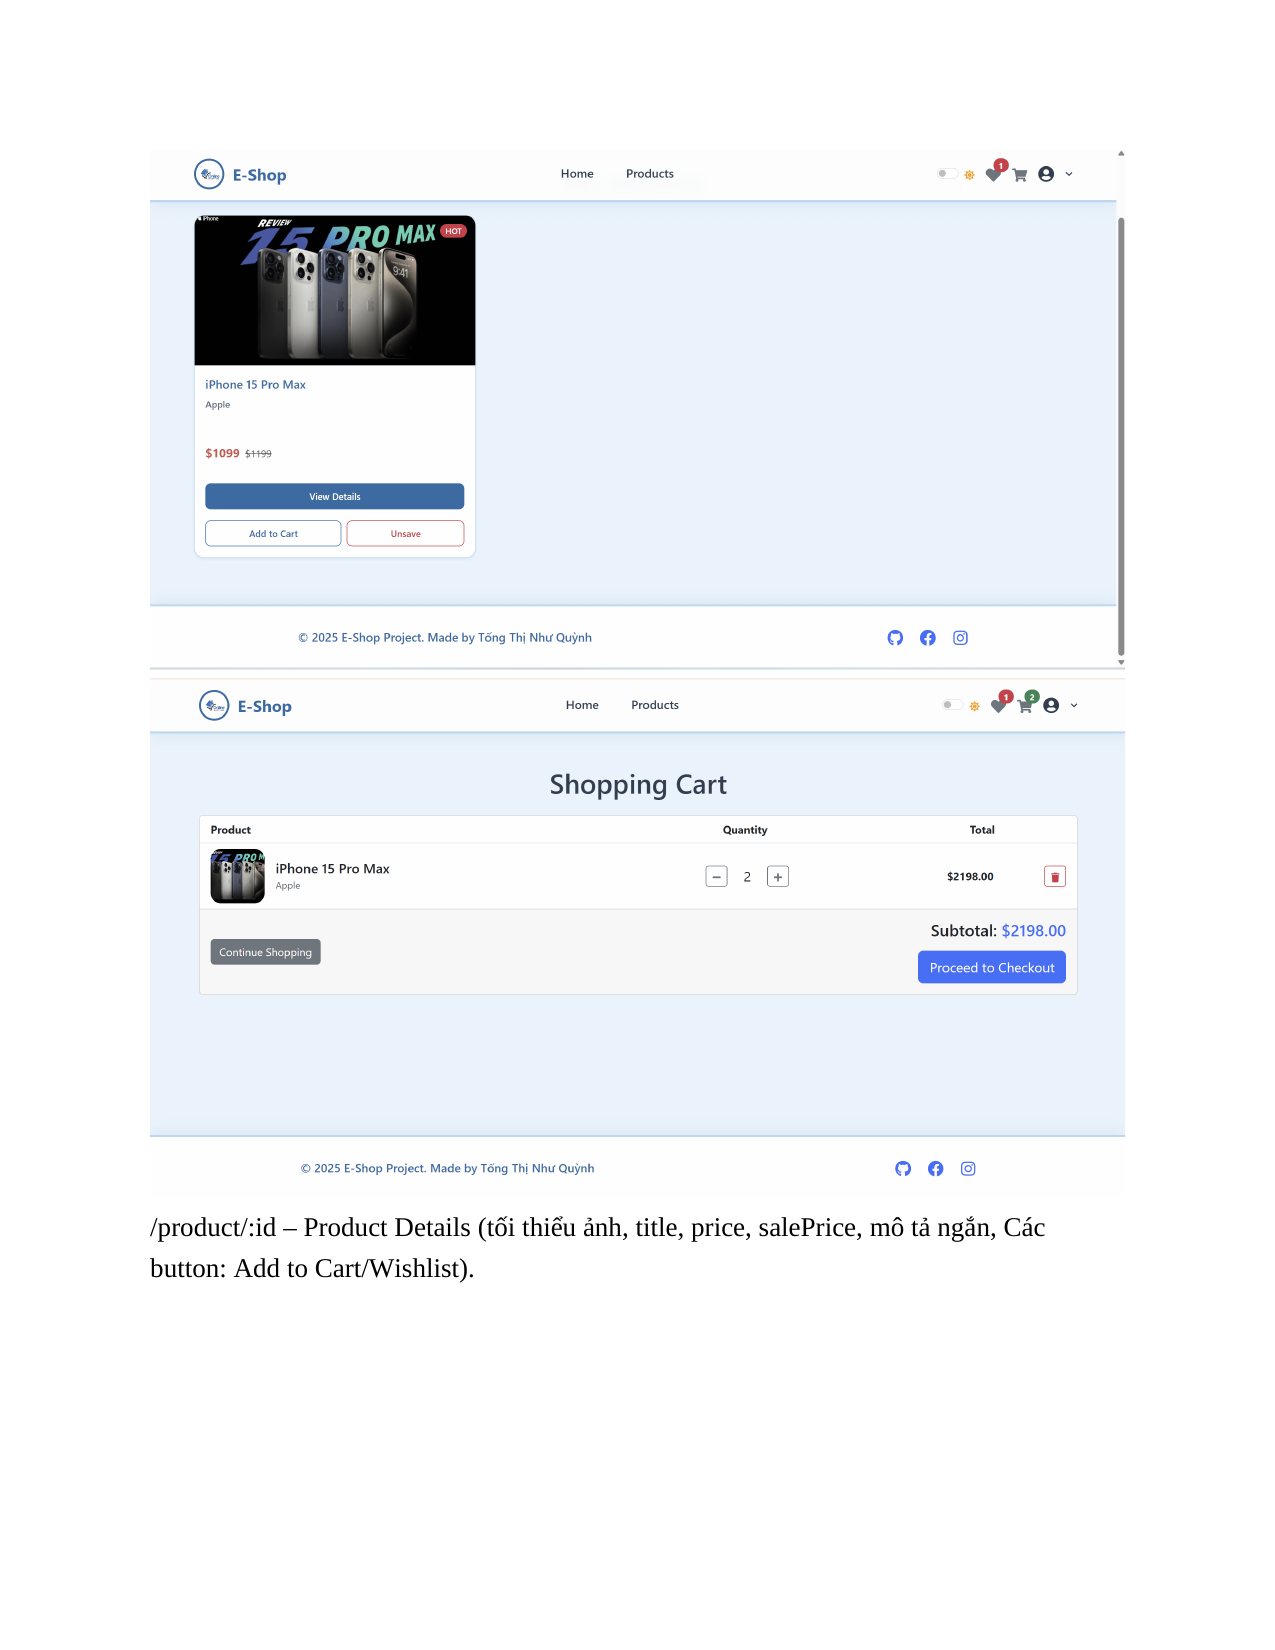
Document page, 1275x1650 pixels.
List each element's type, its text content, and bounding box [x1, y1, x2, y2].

picture [150, 678, 1125, 1197]
picture [150, 150, 1125, 670]
text /product/:id – Product Details (tối thiểu ảnh, title, price, salePrice, mô tả ngắn, Các button: Add to Cart/Wishlist). [150, 1211, 1125, 1283]
